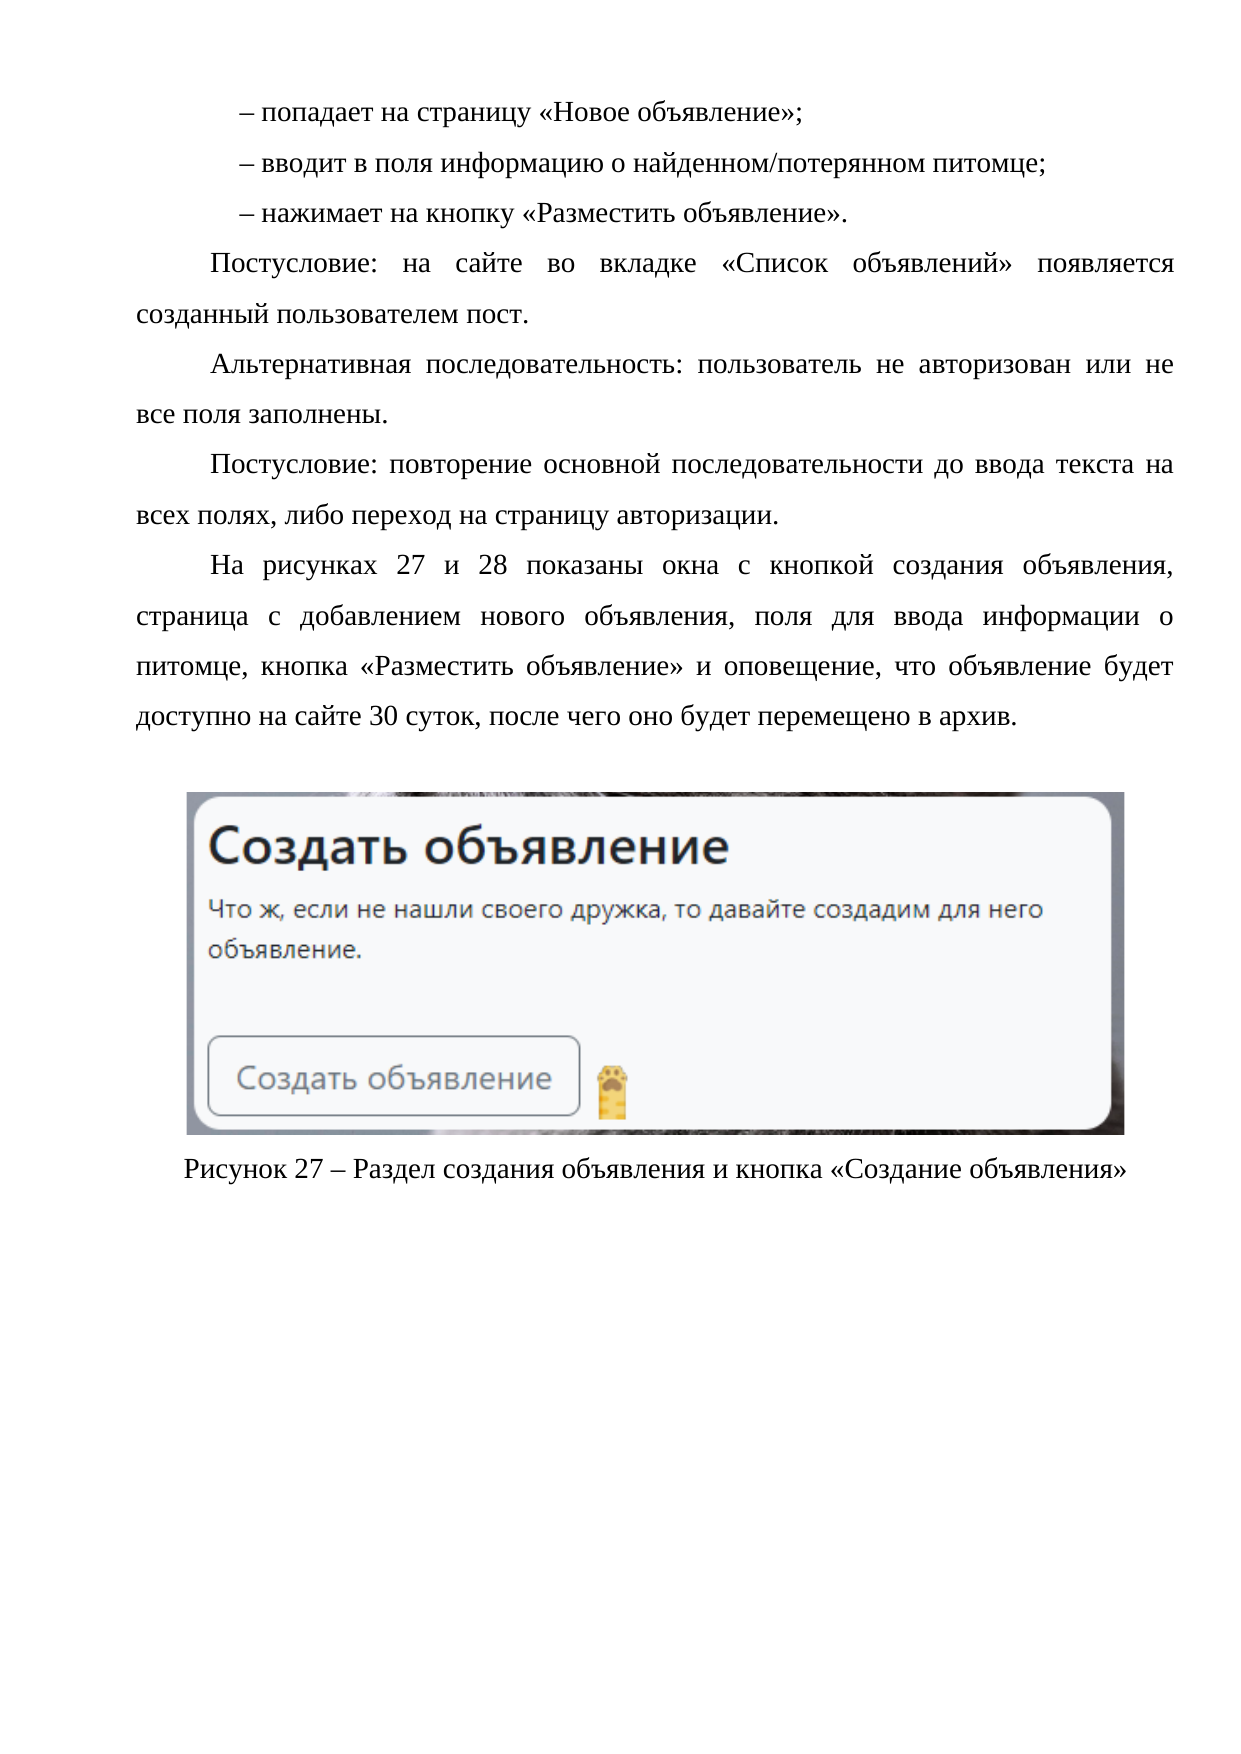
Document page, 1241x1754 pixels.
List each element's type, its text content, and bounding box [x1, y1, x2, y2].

text нажимает на кнопку «Разместить объявление». [165, 195, 1175, 229]
text вводит в поля информацию о найденном/потерянном питомце; [165, 145, 1175, 178]
text На рисунках 27 и 28 показаны окна с кнопкой создания объявления, страница с добавлением нового объявления, поля для ввода информации о питомце, кнопка «Разместить объявление» и оповещение, что объявление будет доступно на сайте 30 суток, после чего оно будет перемещено в архив. [136, 547, 1175, 732]
text Альтернативная последовательность: пользователь не авторизован или не все поля заполнены. [136, 346, 1175, 430]
text Постусловие: на сайте во вкладке «Список объявлений» появляется созданный пользователем пост. [136, 245, 1175, 329]
text Постусловие: повторение основной последовательности до ввода текста на всех полях, либо переход на страницу авторизации. [136, 447, 1175, 531]
picture [186, 792, 1125, 1135]
text попадает на страницу «Новое объявление»; [165, 94, 1175, 128]
text Рисунок 27 – Раздел создания объявления и кнопка «Создание объявления» [136, 1151, 1175, 1185]
